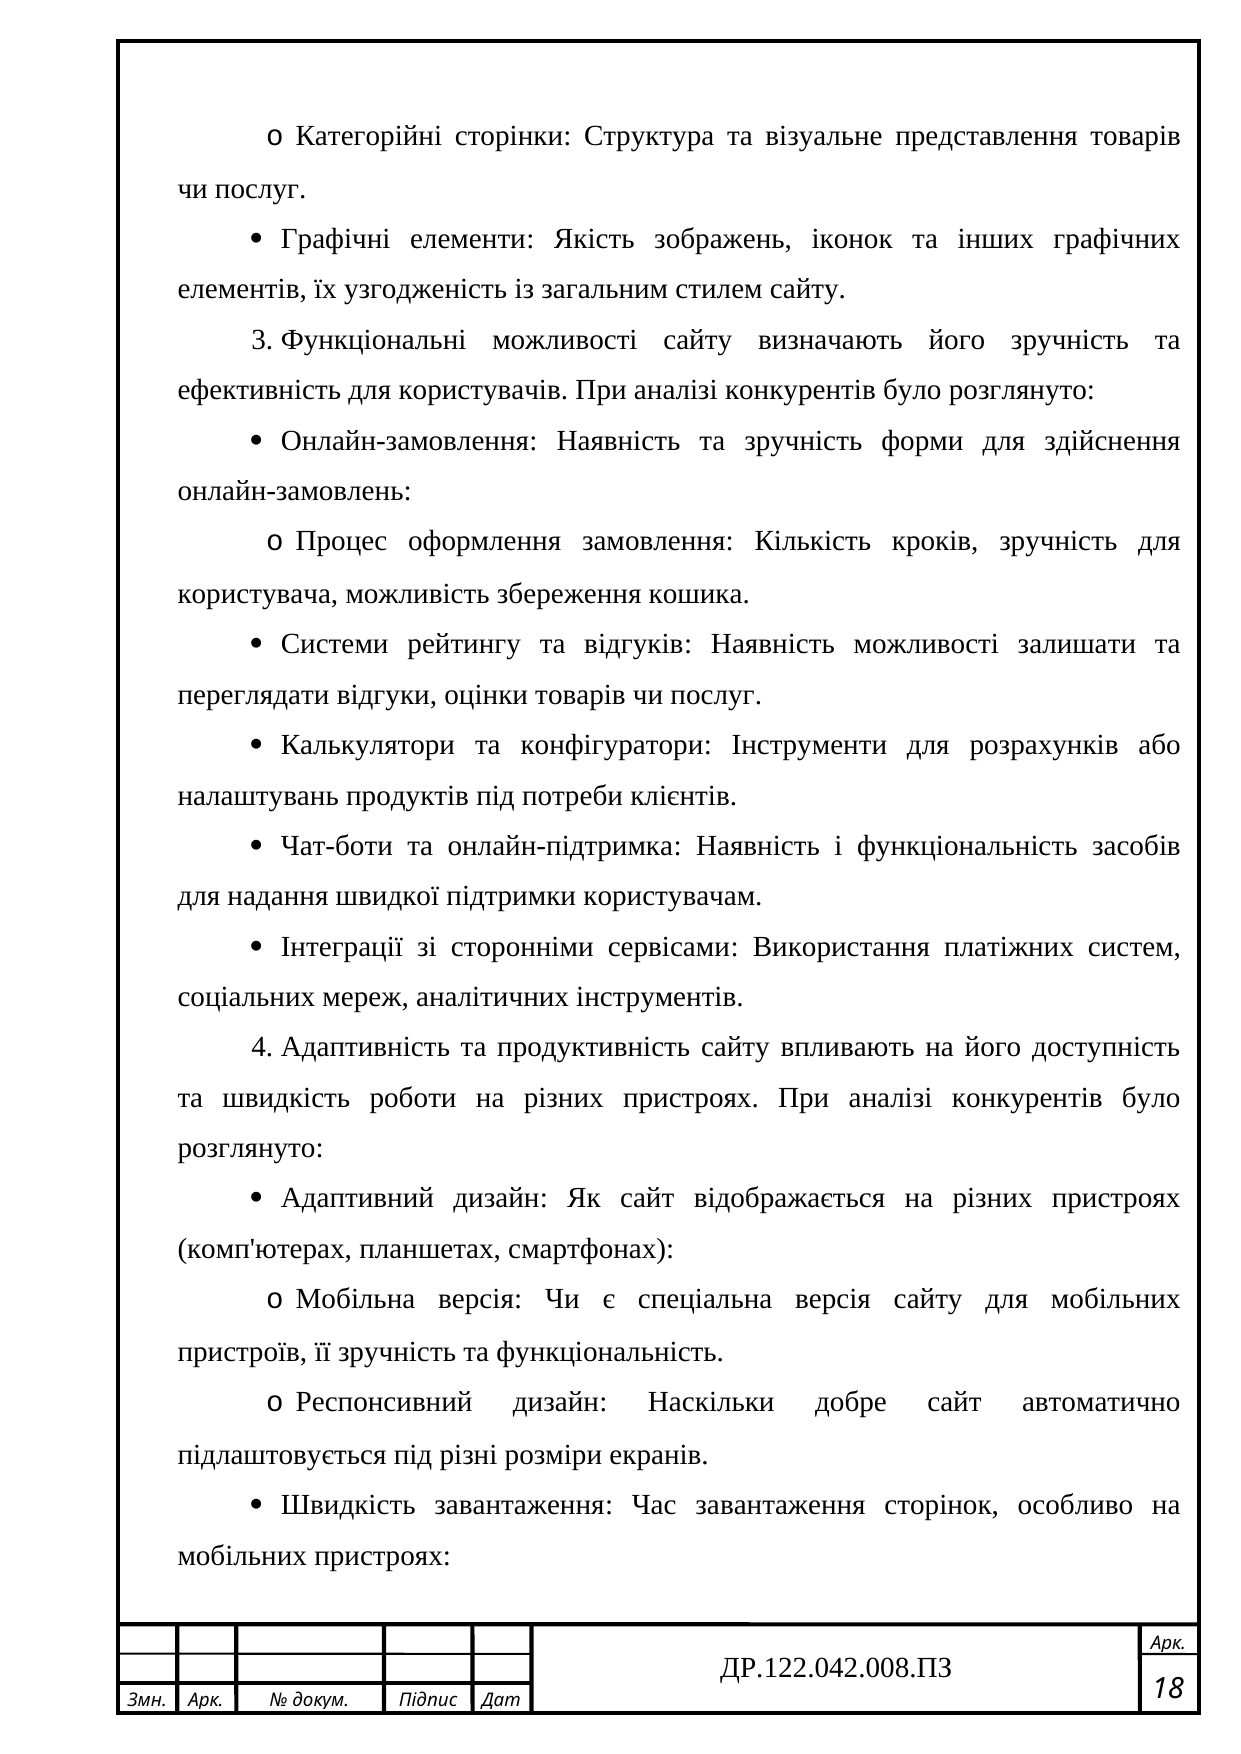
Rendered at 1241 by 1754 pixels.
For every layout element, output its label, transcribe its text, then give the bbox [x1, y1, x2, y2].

list Інтеграції зі сторонніми сервісами: Використання платіжних систем, соціальних мереж, аналітичних інструментів. [177, 929, 1181, 1013]
list Онлайн-замовлення: Наявність та зручність форми для здійснення онлайн-замовлень: [177, 423, 1181, 507]
list Калькулятори та конфігуратори: Інструменти для розрахунків або налаштувань продуктів під потреби клієнтів. [177, 727, 1181, 811]
list Швидкість завантаження: Час завантаження сторінок, особливо на мобільних пристроях: [177, 1487, 1181, 1571]
list Адаптивність та продуктивність сайту впливають на його доступність та швидкість роботи на різних пристроях. При аналізі конкурентів було розглянуто: [177, 1029, 1181, 1163]
list Системи рейтингу та відгуків: Наявність можливості залишати та переглядати відгуки, оцінки товарів чи послуг. [177, 626, 1181, 710]
list Функціональні можливості сайту визначають його зручність та ефективність для користувачів. При аналізі конкурентів було розглянуто: [177, 322, 1181, 406]
list Процес оформлення замовлення: Кількість кроків, зручність для користувача, можливість збереження кошика. [177, 523, 1181, 610]
list Адаптивний дизайн: Як сайт відображається на різних пристроях (комп'ютерах, планшетах, смартфонах): [177, 1180, 1181, 1264]
list Графічні елементи: Якість зображень, іконок та інших графічних елементів, їх узгодженість із загальним стилем сайту. [177, 221, 1181, 305]
list Мобільна версія: Чи є спеціальна версія сайту для мобільних пристроїв, її зручність та функціональність. [177, 1281, 1181, 1367]
list Чат-боти та онлайн-підтримка: Наявність і функціональність засобів для надання швидкої підтримки користувачам. [177, 828, 1181, 912]
list Категорійні сторінки: Структура та візуальне представлення товарів чи послуг. [177, 118, 1181, 204]
list Респонсивний дизайн: Наскільки добре сайт автоматично підлаштовується під різні розміри екранів. [177, 1384, 1181, 1471]
